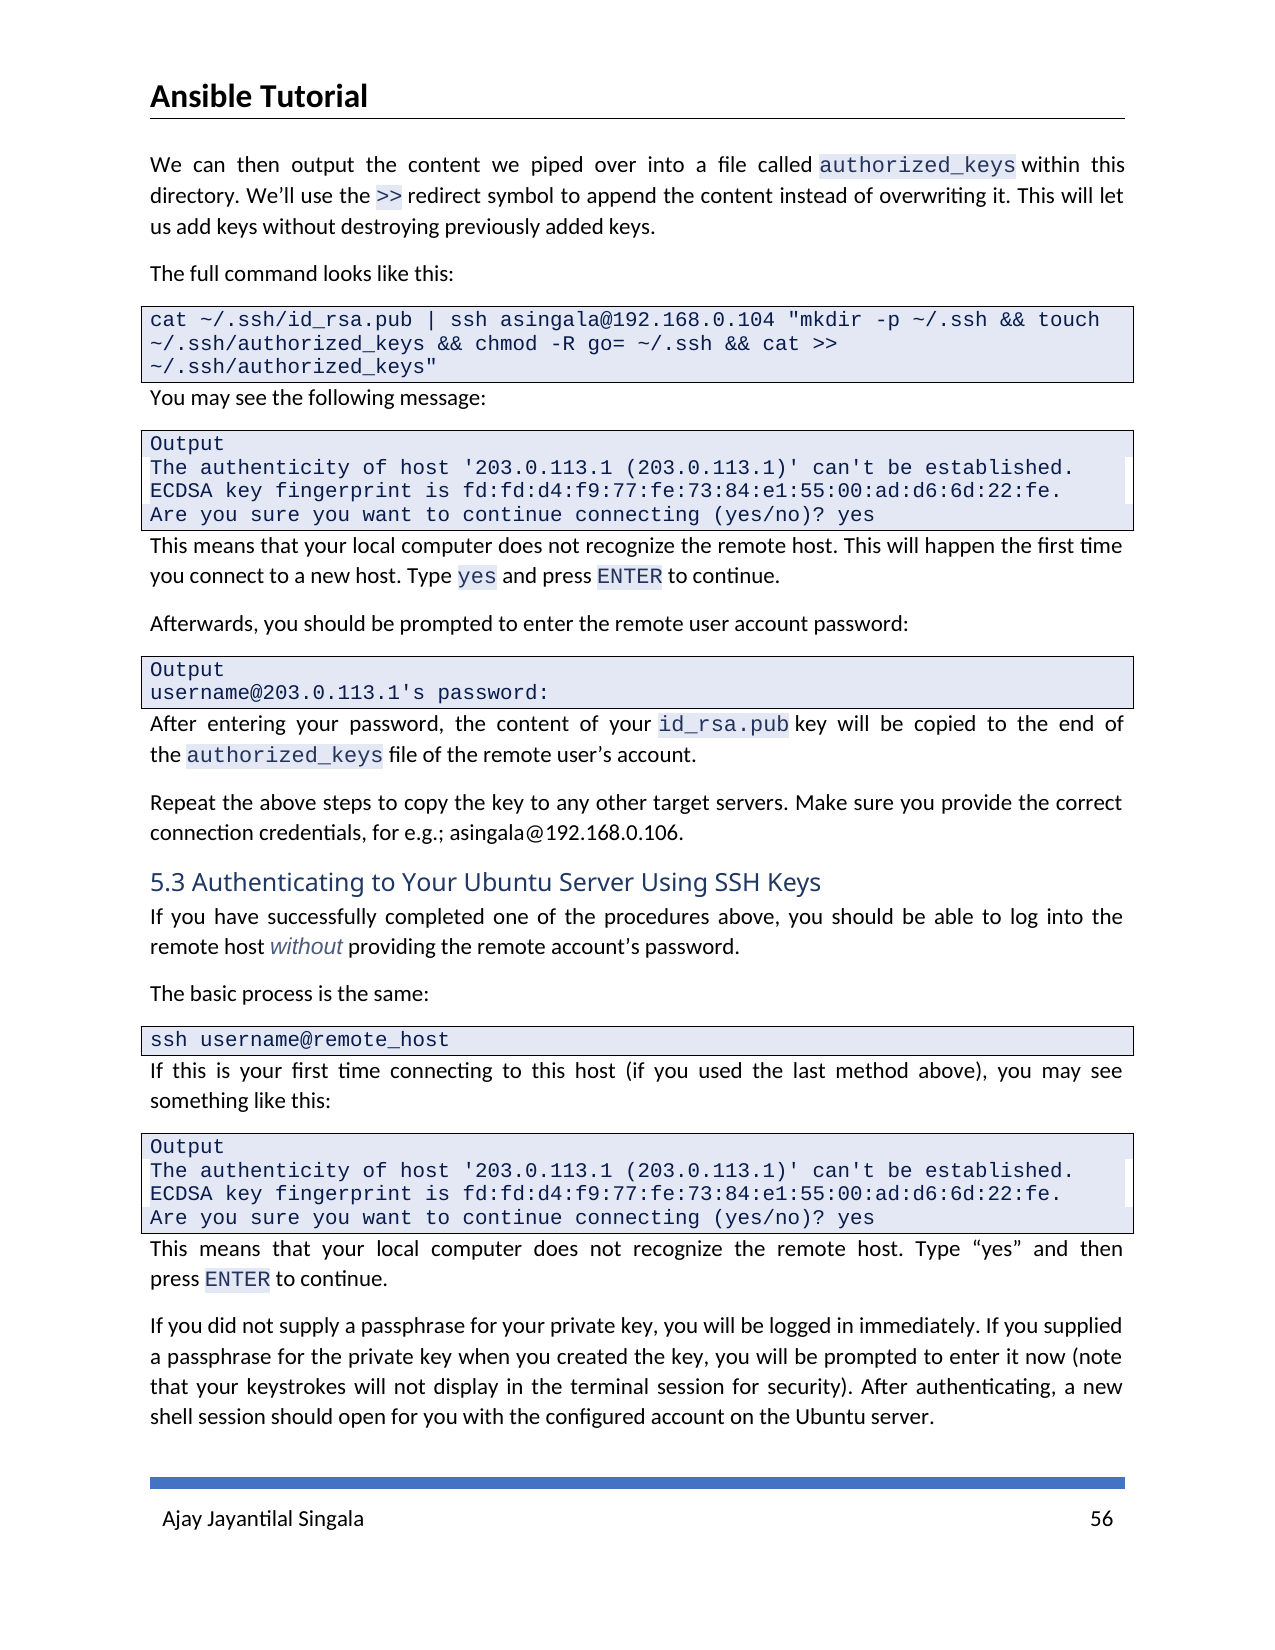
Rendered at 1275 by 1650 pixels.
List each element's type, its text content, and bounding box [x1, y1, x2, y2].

text Afterwards, you should be prompted to enter the remote user account password: [150, 609, 1125, 637]
text You may see the following message: [150, 383, 1125, 411]
text The full command looks like this: [150, 259, 1125, 287]
text We can then output the content we piped over into a file called authorized_keys within this directory. We’ll use the >> redirect symbol to append the content instead of overwriting it. This will let us add keys without destroying previously added keys. [150, 150, 1125, 240]
text The authenticity of host '203.0.113.1 (203.0.113.1)' can't be established. [150, 457, 1125, 480]
text After entering your password, the content of your id_rsa.pub key will be copied to the end of the authorized_keys file of the remote user’s account. [150, 709, 1125, 769]
text This means that your local computer does not recognize the remote host. Type “yes” and then press ENTER to continue. [150, 1234, 1125, 1293]
text Output [142, 431, 1133, 457]
text Are you sure you want to continue connecting (yes/no)? yes [142, 501, 1133, 530]
text If you have successfully completed one of the procedures above, you should be able to log into the remote host without providing the remote account’s password. [150, 902, 1125, 960]
text ECDSA key fingerprint is fd:fd:d4:f9:77:fe:73:84:e1:55:00:ad:d6:6d:22:fe. [150, 480, 1125, 501]
text username@203.0.113.1's password: [142, 679, 1133, 708]
text The authenticity of host '203.0.113.1 (203.0.113.1)' can't be established. [150, 1159, 1125, 1183]
text The basic process is the same: [150, 979, 1125, 1007]
text If this is your first time connecting to this host (if you used the last method above), you may see something like this: [150, 1056, 1125, 1114]
text Repeat the above steps to copy the key to any other target servers. Make sure you provide the correct connection credentials, for e.g.; asingala@192.168.0.106. [150, 788, 1125, 846]
text ECDSA key fingerprint is fd:fd:d4:f9:77:fe:73:84:e1:55:00:ad:d6:6d:22:fe. [150, 1183, 1125, 1204]
text cat ~/.ssh/id_rsa.pub | ssh asingala@192.168.0.104 "mkdir -p ~/.ssh && touch ~/.ssh/authorized_keys && chmod -R go= ~/.ssh && cat >> ~/.ssh/authorized_keys" [142, 307, 1133, 382]
text Output [142, 657, 1133, 679]
text Output [142, 1134, 1133, 1159]
subtitle 5.3 Authenticating to Your Ubuntu Server Using SSH Keys [150, 865, 1125, 899]
text This means that your local computer does not recognize the remote host. This will happen the first time you connect to a new host. Type yes and press ENTER to continue. [150, 531, 1125, 590]
text ssh username@remote_host [142, 1027, 1133, 1055]
text Are you sure you want to continue connecting (yes/no)? yes [142, 1204, 1133, 1233]
text If you did not supply a passphrase for your private key, you will be logged in immediately. If you supplied a passphrase for the private key when you created the key, you will be prompted to enter it now (note that your keystrokes will not display in the terminal session for security). After authenticating, a new shell session should open for you with the configured account on the Ubuntu server. [150, 1312, 1125, 1430]
